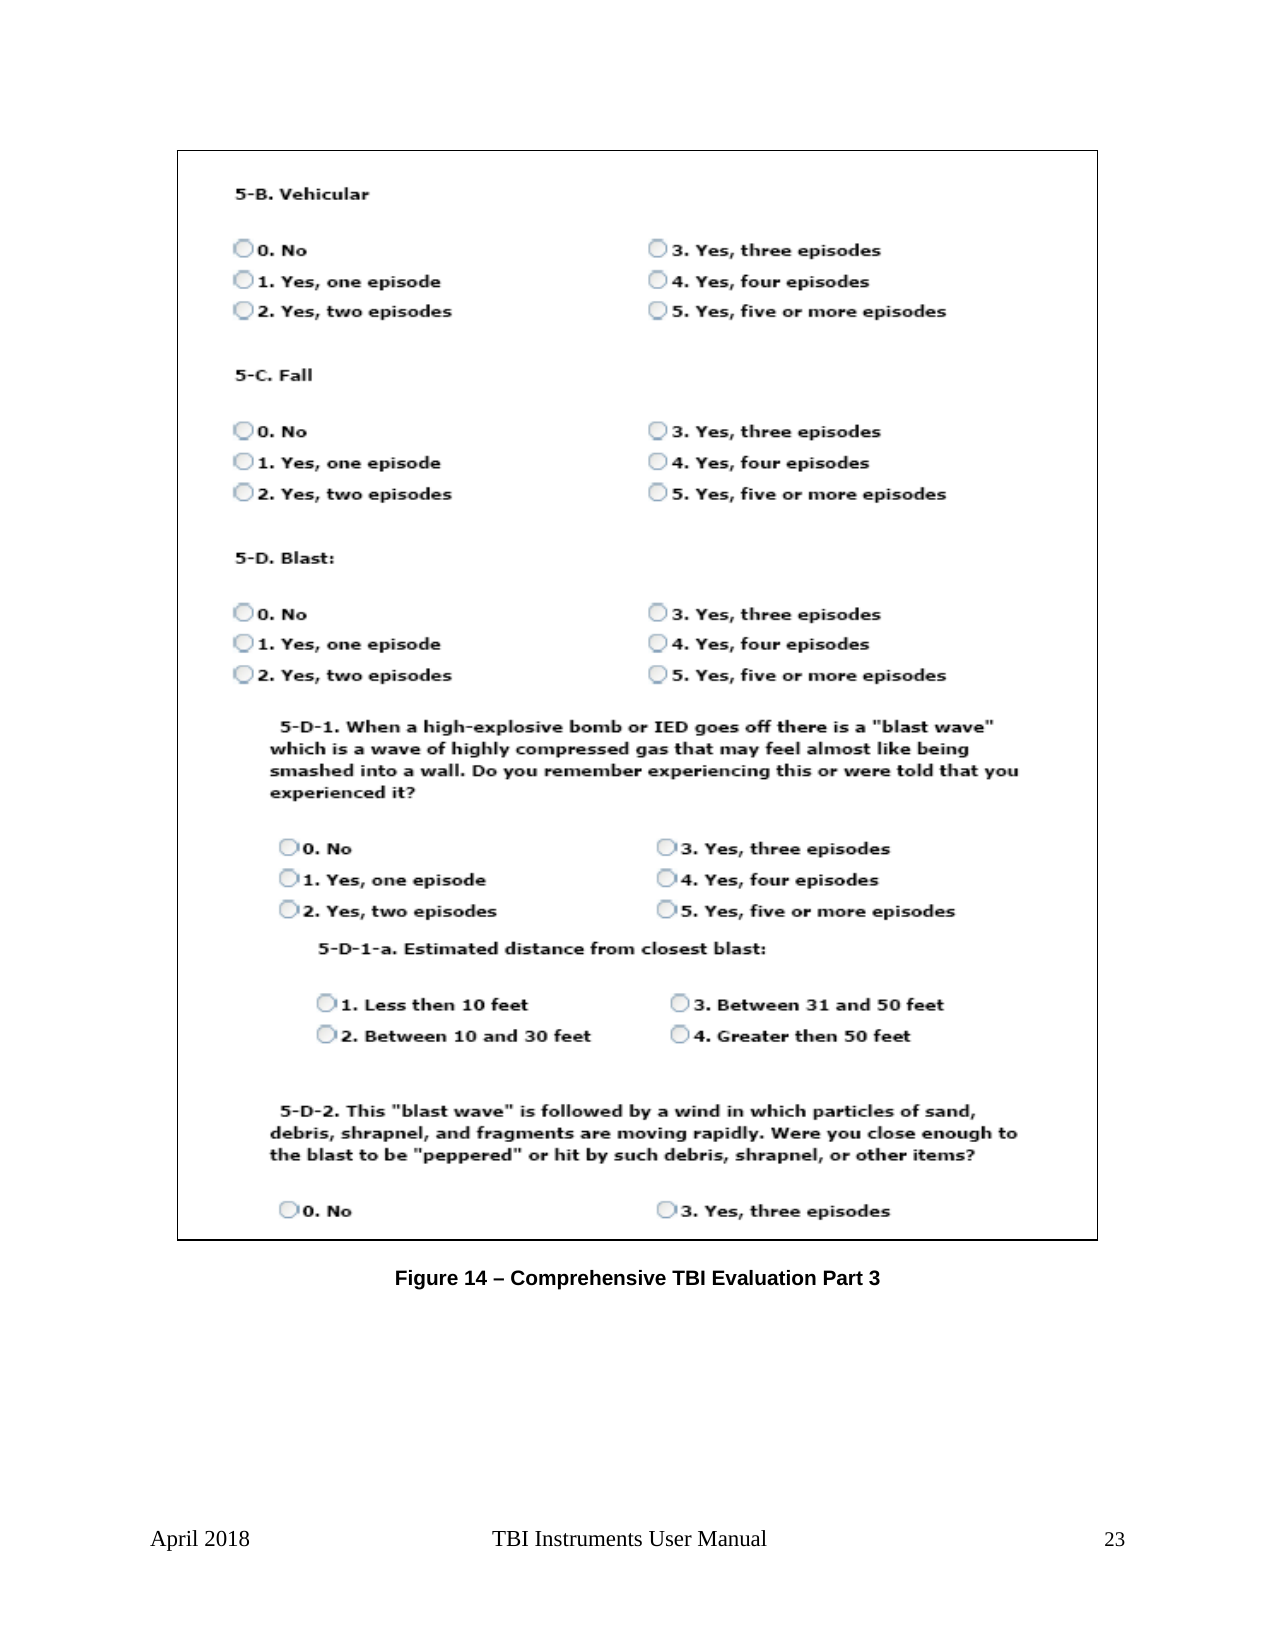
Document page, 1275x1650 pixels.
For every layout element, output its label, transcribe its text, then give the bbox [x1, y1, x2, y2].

text Figure 14 – Comprehensive TBI Evaluation Part 3 [150, 1266, 1125, 1289]
